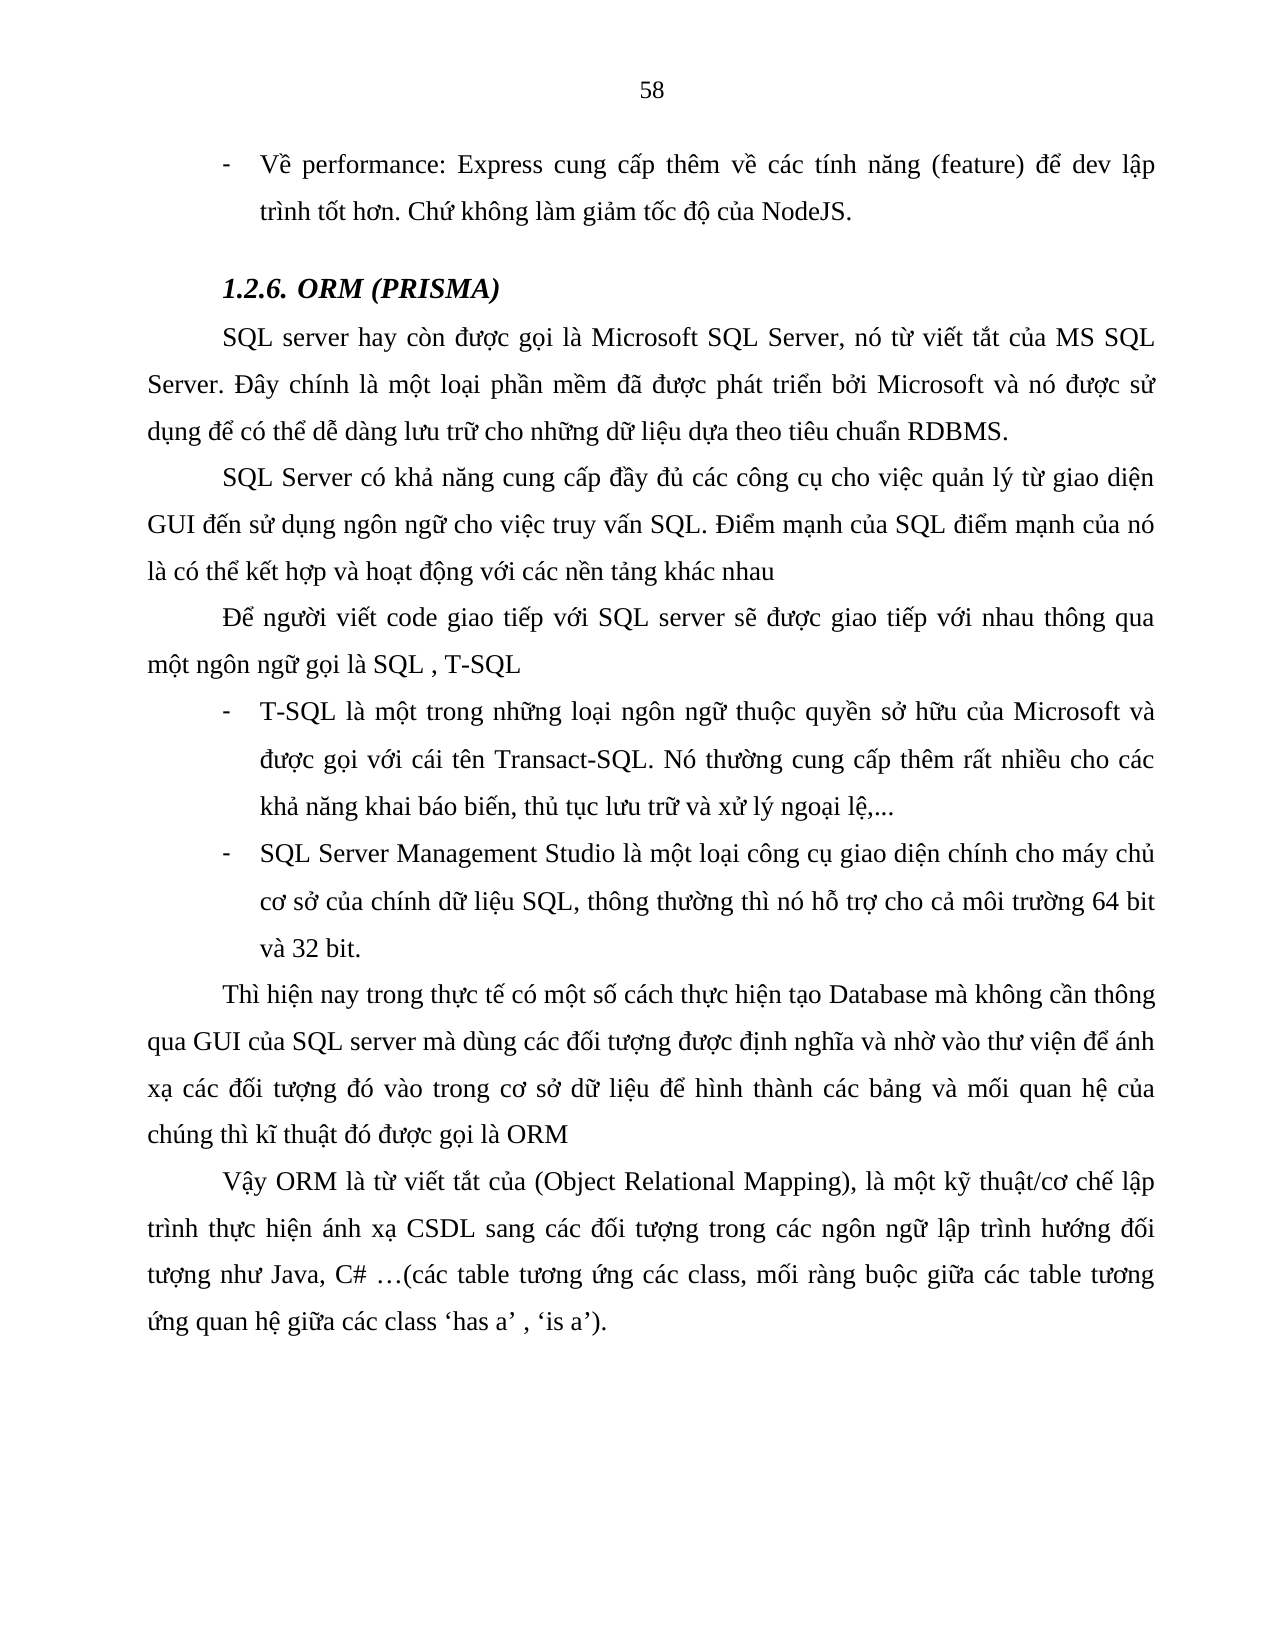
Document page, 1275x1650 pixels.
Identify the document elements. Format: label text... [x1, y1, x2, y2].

text SQL Server có khả năng cung cấp đầy đủ các công cụ cho việc quản lý từ giao diện GUI đến sử dụng ngôn ngữ cho việc truy vấn SQL. Điểm mạnh của SQL điểm mạnh của nó là có thể kết hợp và hoạt động với các nền tảng khác nhau [147, 461, 1156, 586]
list ORM (PRISMA) [222, 271, 1156, 304]
list Về performance: Express cung cấp thêm về các tính năng (feature) để dev lập trình tốt hơn. Chứ không làm giảm tốc độ của NodeJS. [222, 147, 1156, 227]
text Vậy ORM là từ viết tắt của (Object Relational Mapping), là một kỹ thuật/cơ chế lập trình thực hiện ánh xạ CSDL sang các đối tượng trong các ngôn ngữ lập trình hướng đối tượng như Java, C# …(các table tương ứng các class, mối ràng buộc giữa các table tương ứng quan hệ giữa các class ‘has a’ , ‘is a’). [147, 1165, 1156, 1336]
text Để người viết code giao tiếp với SQL server sẽ được giao tiếp với nhau thông qua một ngôn ngữ gọi là SQL , T-SQL [147, 601, 1156, 679]
text SQL server hay còn được gọi là Microsoft SQL Server, nó từ viết tắt của MS SQL Server. Đây chính là một loại phần mềm đã được phát triển bởi Microsoft và nó được sử dụng để có thể dễ dàng lưu trữ cho những dữ liệu dựa theo tiêu chuẩn RDBMS. [147, 321, 1156, 446]
list SQL Server Management Studio là một loại công cụ giao diện chính cho máy chủ cơ sở của chính dữ liệu SQL, thông thường thì nó hỗ trợ cho cả môi trường 64 bit và 32 bit. [222, 836, 1156, 963]
text Thì hiện nay trong thực tế có một số cách thực hiện tạo Database mà không cần thông qua GUI của SQL server mà dùng các đối tượng được định nghĩa và nhờ vào thư viện để ánh xạ các đối tượng đó vào trong cơ sở dữ liệu để hình thành các bảng và mối quan hệ của chúng thì kĩ thuật đó được gọi là ORM [147, 978, 1156, 1149]
list T-SQL là một trong những loại ngôn ngữ thuộc quyền sở hữu của Microsoft và được gọi với cái tên Transact-SQL. Nó thường cung cấp thêm rất nhiều cho các khả năng khai báo biến, thủ tục lưu trữ và xử lý ngoại lệ,... [222, 694, 1156, 821]
